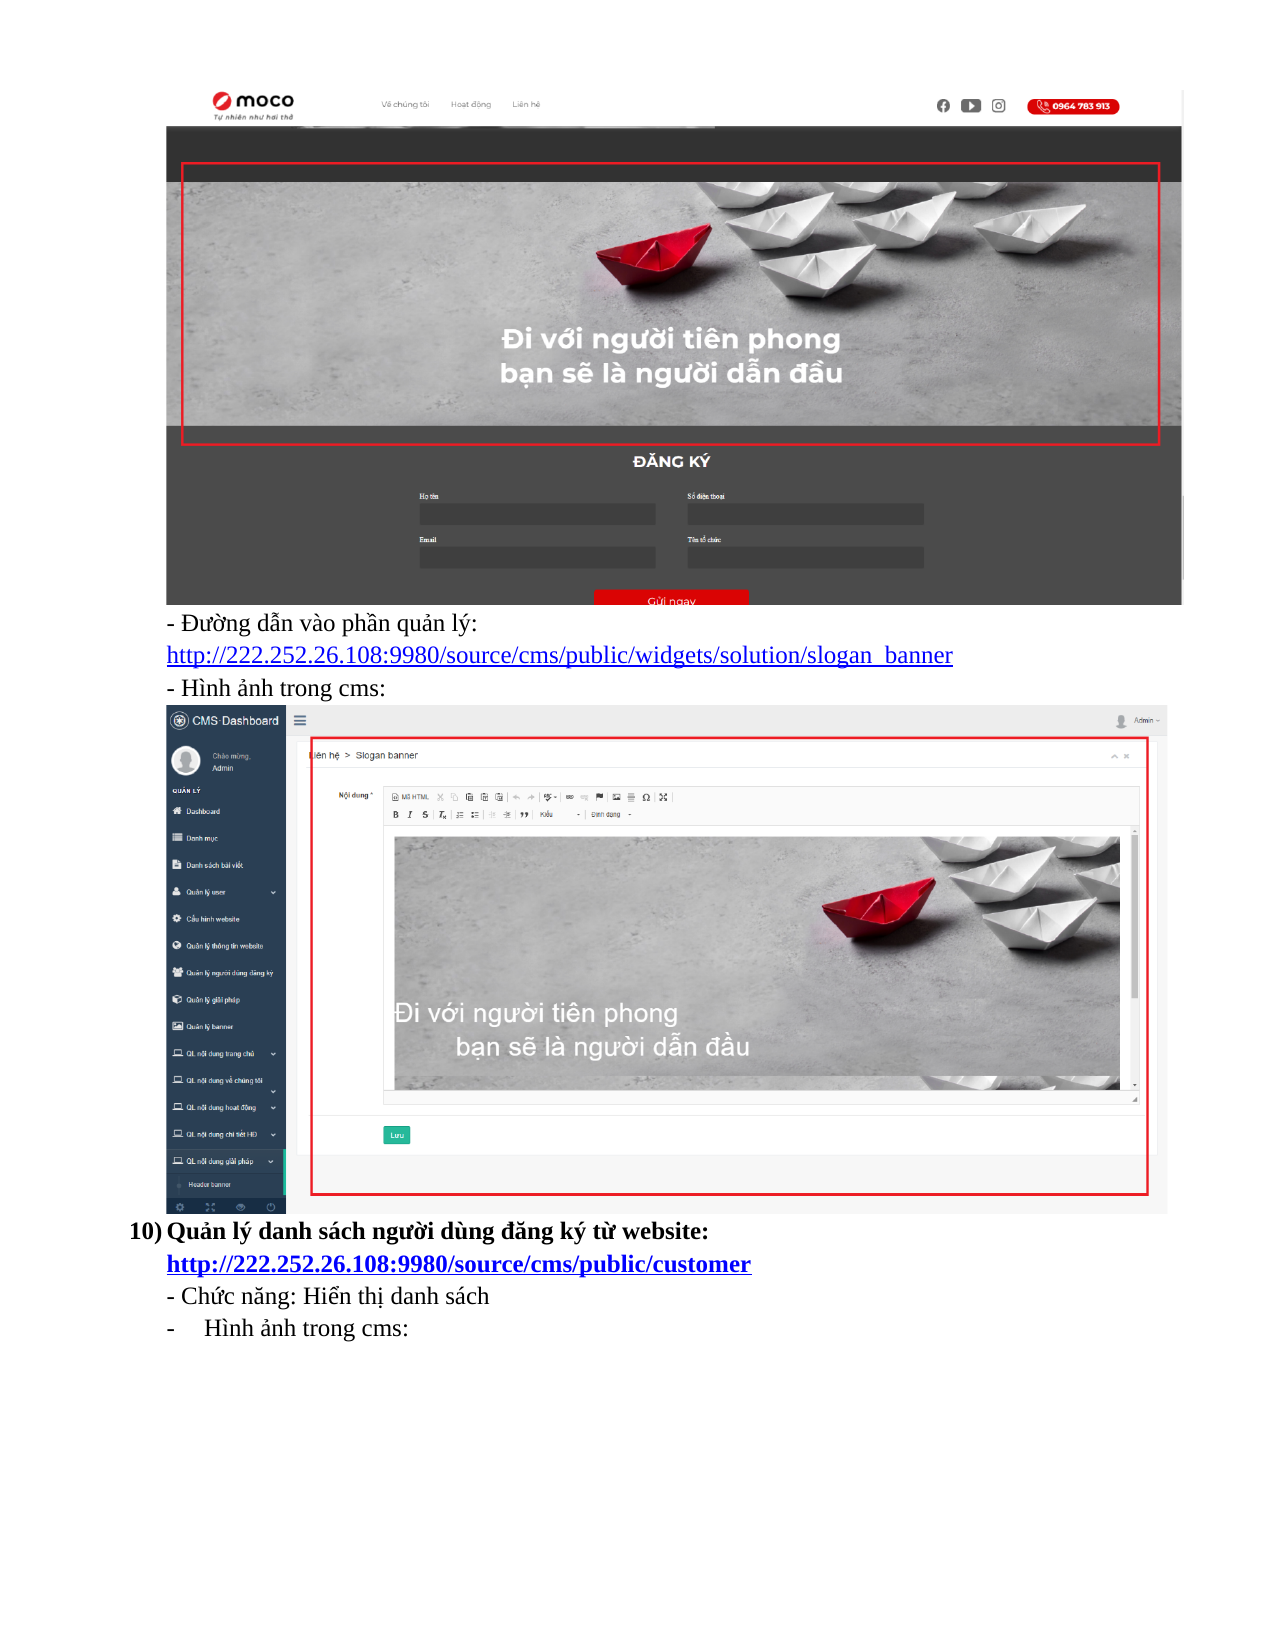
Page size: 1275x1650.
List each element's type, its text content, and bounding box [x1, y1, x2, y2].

picture [166, 90, 1184, 605]
list - Hình ảnh trong cms: [166, 673, 1183, 701]
list - Đường dẫn vào phần quản lý: http://222.252.26.108:9980/source/cms/public/widgets/solution/slogan_banner [166, 608, 1183, 669]
list Hình ảnh trong cms: [166, 1313, 1183, 1342]
list - Chức năng: Hiển thị danh sách [166, 1281, 1183, 1310]
picture [166, 705, 1168, 1214]
list Quản lý danh sách người dùng đăng ký từ website: http://222.252.26.108:9980/source/cms/public/customer [129, 1216, 1183, 1277]
